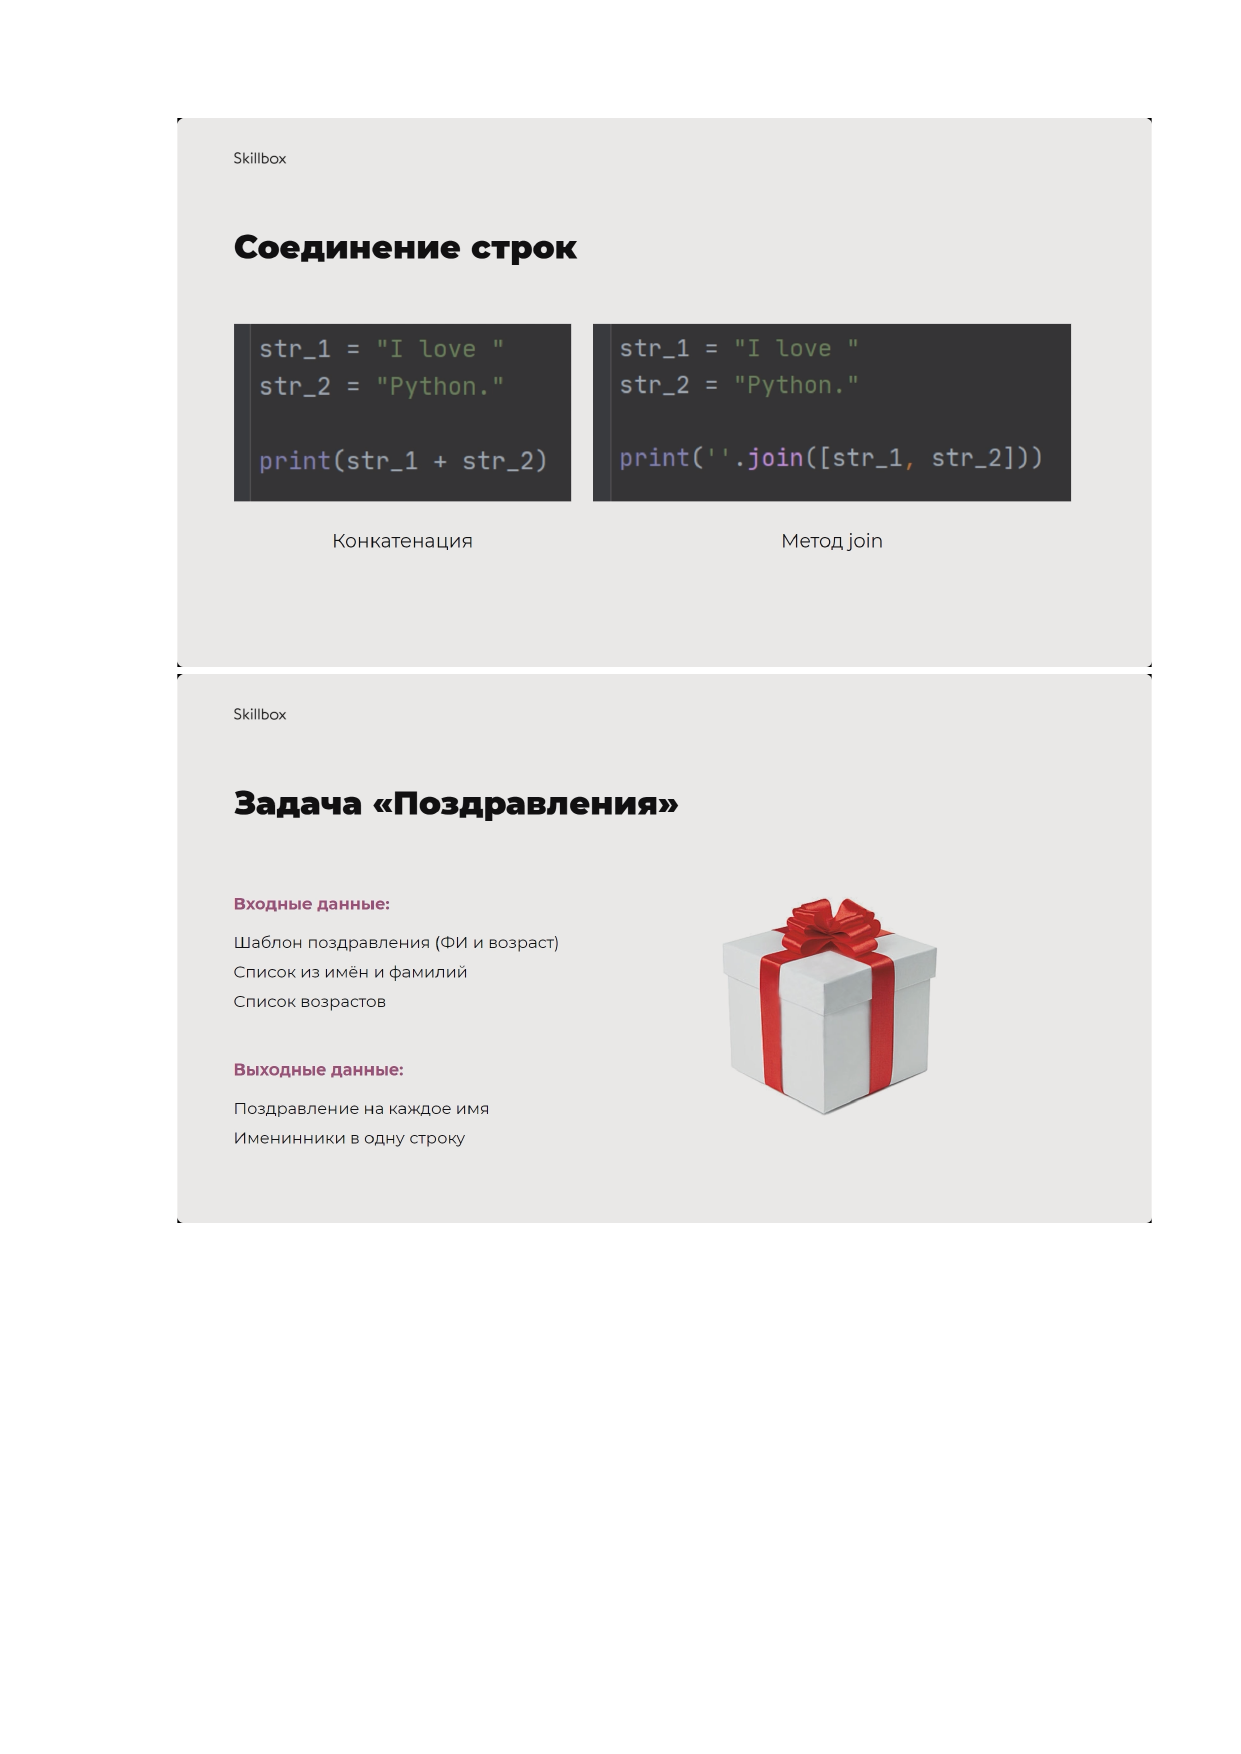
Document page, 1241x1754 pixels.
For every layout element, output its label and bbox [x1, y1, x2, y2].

picture [177, 674, 1152, 1223]
picture [177, 118, 1152, 667]
